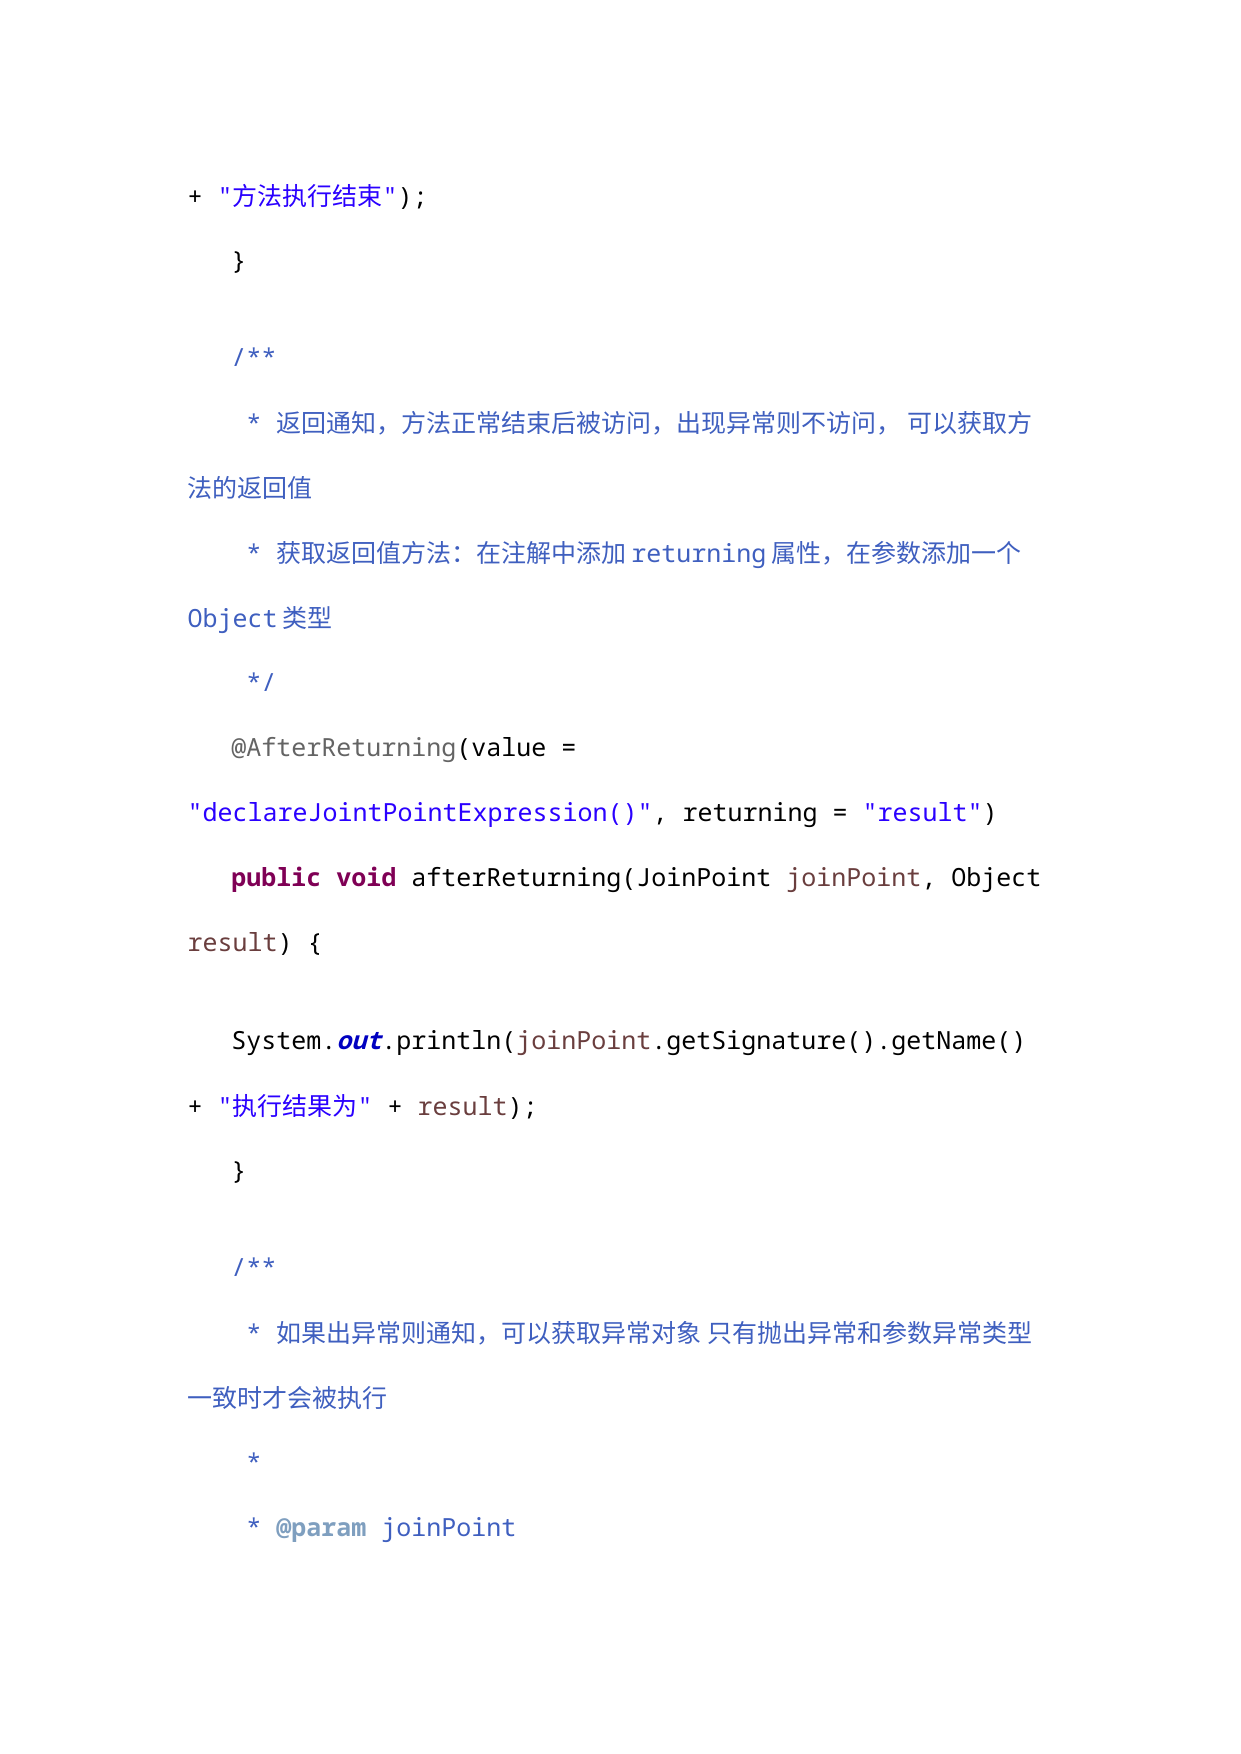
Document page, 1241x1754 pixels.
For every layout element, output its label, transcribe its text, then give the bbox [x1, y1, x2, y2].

text @AfterReturning(value = "declareJointPointExpression()", returning = "result") [187, 714, 1053, 844]
text } [187, 1137, 1053, 1202]
text */ [187, 649, 1053, 714]
text /** [187, 1234, 1053, 1299]
text public void afterReturning(JoinPoint joinPoint, Object result) { [187, 844, 1053, 974]
text * [187, 1429, 1053, 1494]
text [187, 162, 1053, 227]
text } [187, 227, 1053, 292]
text * 如果出异常则通知，可以获取异常对象 只有抛出异常和参数异常类型一致时才会被执行 [187, 1299, 1053, 1429]
text System.out.println(joinPoint.getSignature().getName() + "执行结果为" + result); [187, 974, 1053, 1137]
text * 获取返回值方法：在注解中添加returning属性，在参数添加一个Object类型 [187, 519, 1053, 649]
text /** [187, 324, 1053, 389]
text * @param joinPoint [187, 1494, 1053, 1559]
text * 返回通知，方法正常结束后被访问，出现异常则不访问， 可以获取方法的返回值 [187, 389, 1053, 519]
